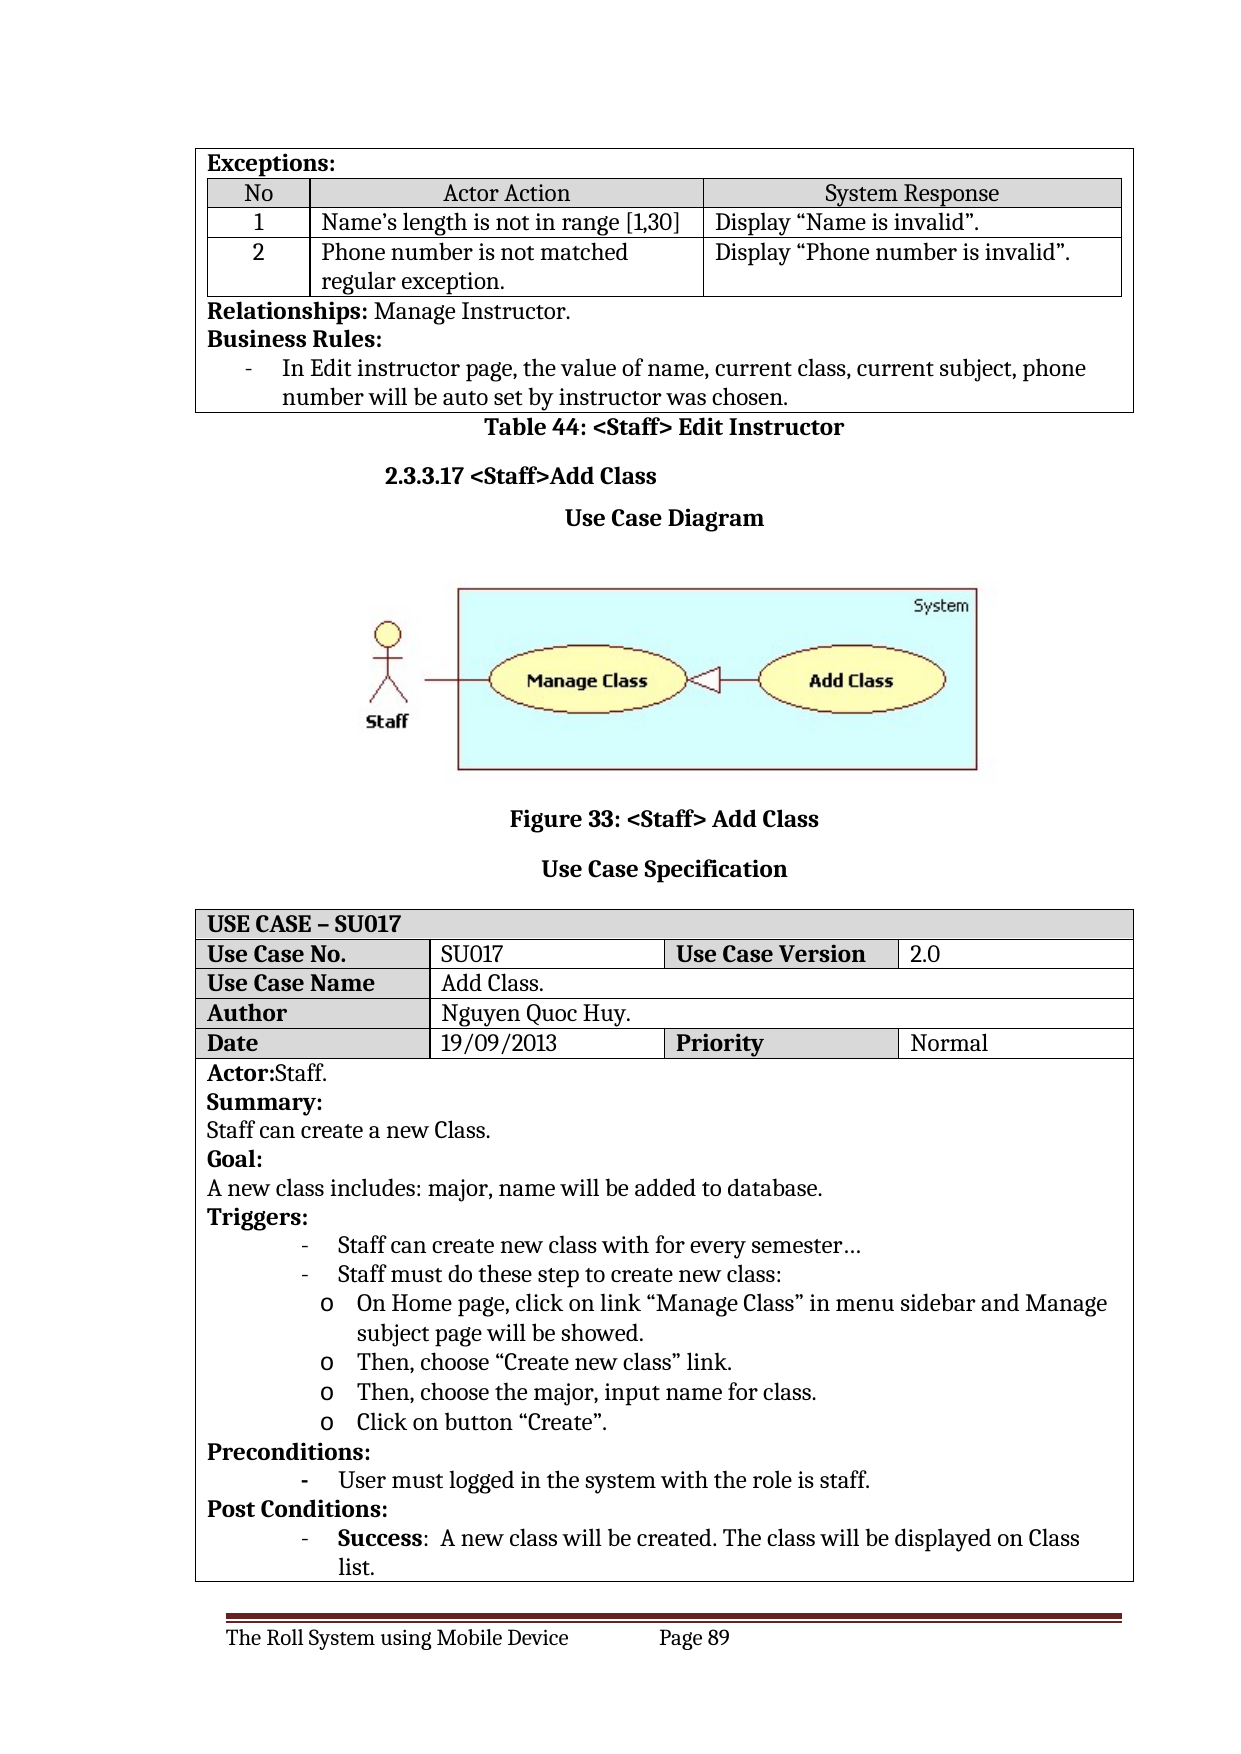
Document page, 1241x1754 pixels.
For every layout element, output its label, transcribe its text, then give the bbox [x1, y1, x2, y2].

table_cell Author [196, 999, 429, 1028]
subtitle Use Case Specification [207, 855, 1122, 884]
table_cell Use Case Name [196, 969, 429, 998]
table_cell Use Case Version [665, 940, 898, 968]
table_cell Use Case No. [196, 940, 429, 968]
subtitle <Staff>Add Class [385, 462, 1122, 491]
table_cell 2.0 [899, 940, 1133, 968]
subtitle Use Case Diagram [207, 503, 1122, 532]
text Table 44: <Staff> Edit Instructor [207, 413, 1122, 441]
table_header USE CASE – SU017 [196, 910, 1133, 938]
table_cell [196, 149, 1133, 412]
table_cell Add Class. [431, 969, 1133, 998]
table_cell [196, 1059, 1133, 1581]
table_cell Nguyen Quoc Huy. [431, 999, 1133, 1028]
table_cell SU017 [431, 940, 664, 968]
picture [320, 557, 1009, 802]
table_cell Date [196, 1029, 429, 1058]
table_cell Normal [899, 1029, 1133, 1058]
table_cell Priority [665, 1029, 898, 1058]
table_cell 19/09/2013 [431, 1029, 664, 1058]
